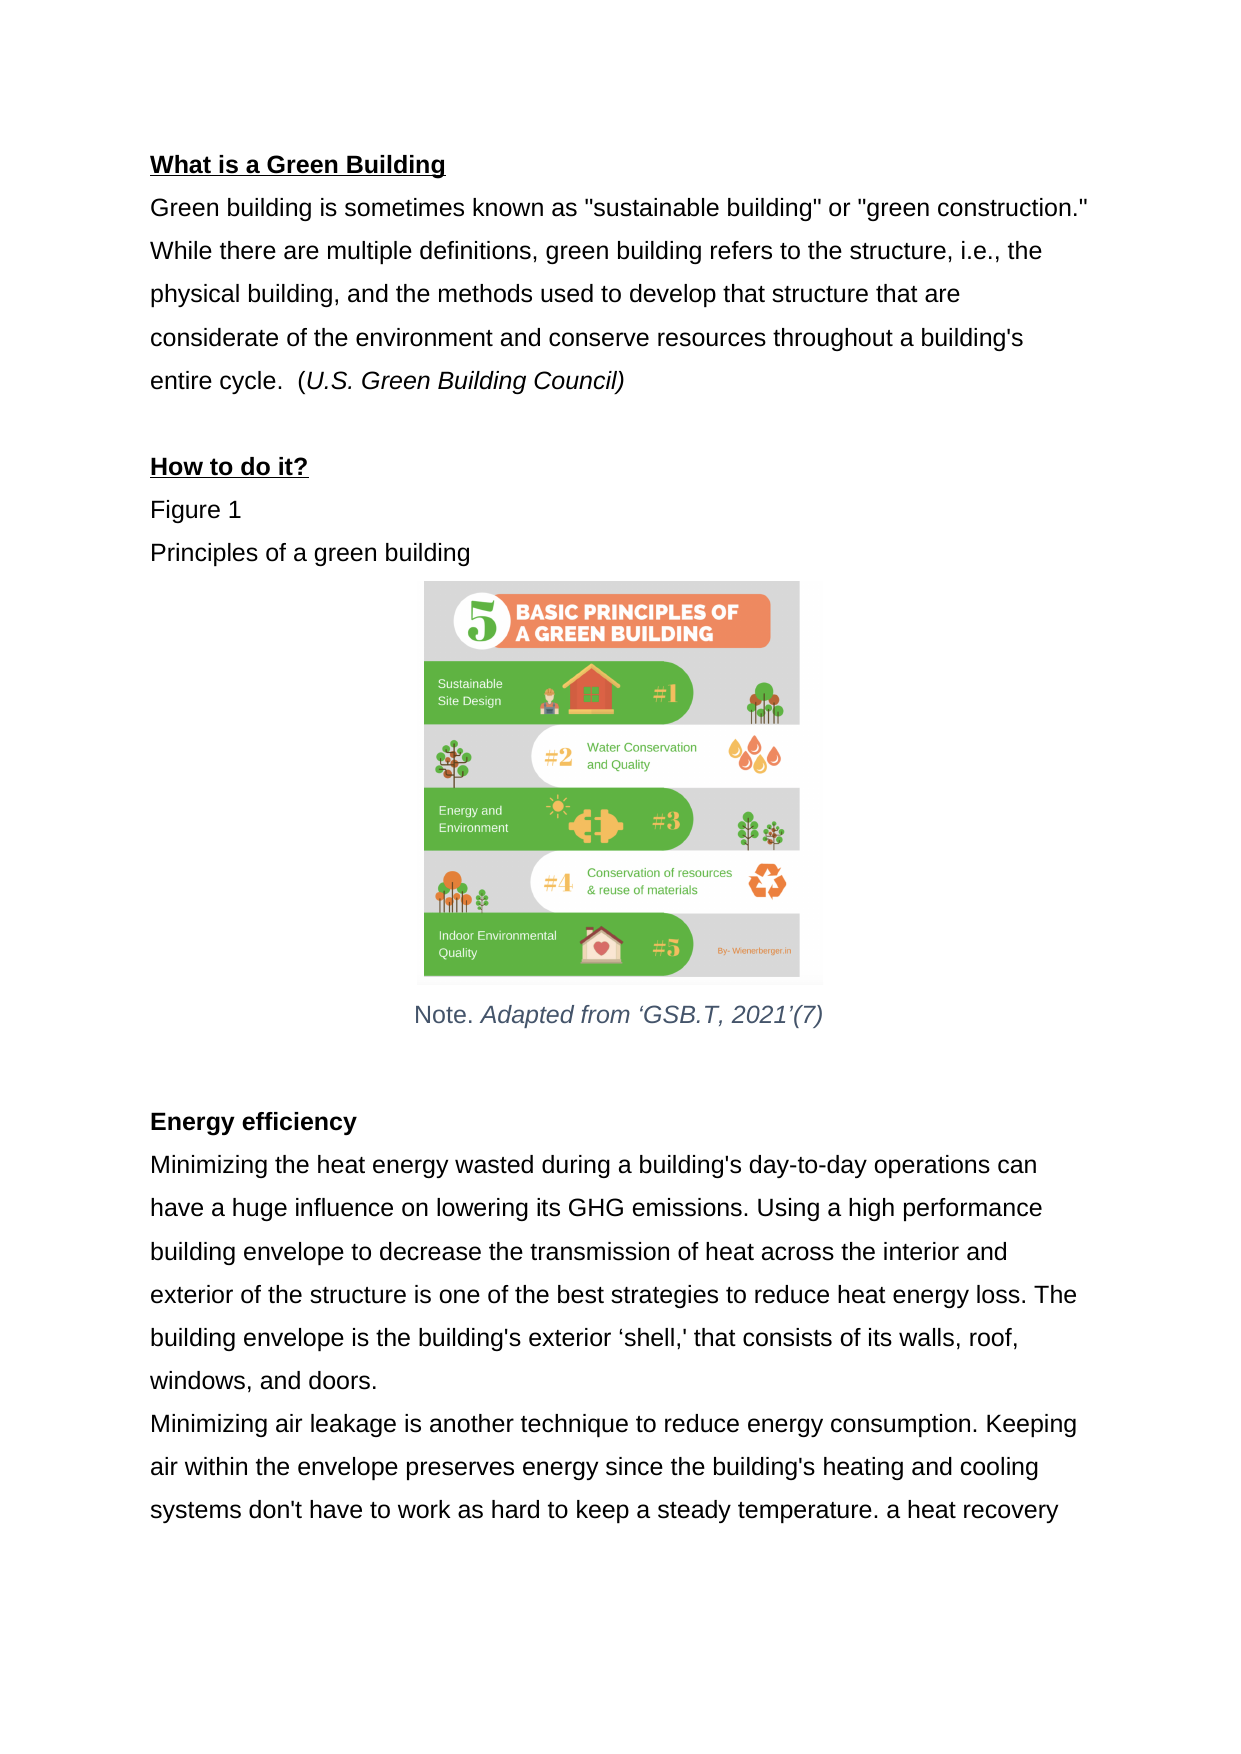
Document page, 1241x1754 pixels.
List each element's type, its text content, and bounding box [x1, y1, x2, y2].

text Note. Adapted from ‘GSB.T, 2021’(7) [150, 1000, 1090, 1029]
text Figure 1 [150, 495, 1090, 524]
text How to do it? [150, 452, 1090, 481]
picture [417, 581, 824, 985]
text Minimizing the heat energy wasted during a building's day-to-day operations can have a huge influence on lowering its GHG emissions. Using a high performance building envelope to decrease the transmission of heat across the interior and exterior of the structure is one of the best strategies to reduce heat energy loss. The building envelope is the building's exterior ‘shell,' that consists of its walls, roof, windows, and doors. [150, 1150, 1090, 1394]
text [150, 1409, 1090, 1524]
text Green building is sometimes known as "sustainable building" or "green construction." While there are multiple definitions, green building refers to the structure, i.e., the physical building, and the methods used to develop that structure that are considerate of the environment and conserve resources throughout a building's entire cycle. (U.S. Green Building Council) [150, 193, 1090, 394]
text Energy efficiency [150, 1107, 1090, 1136]
text What is a Green Building [150, 150, 1090, 179]
text Principles of a green building [150, 538, 1090, 567]
